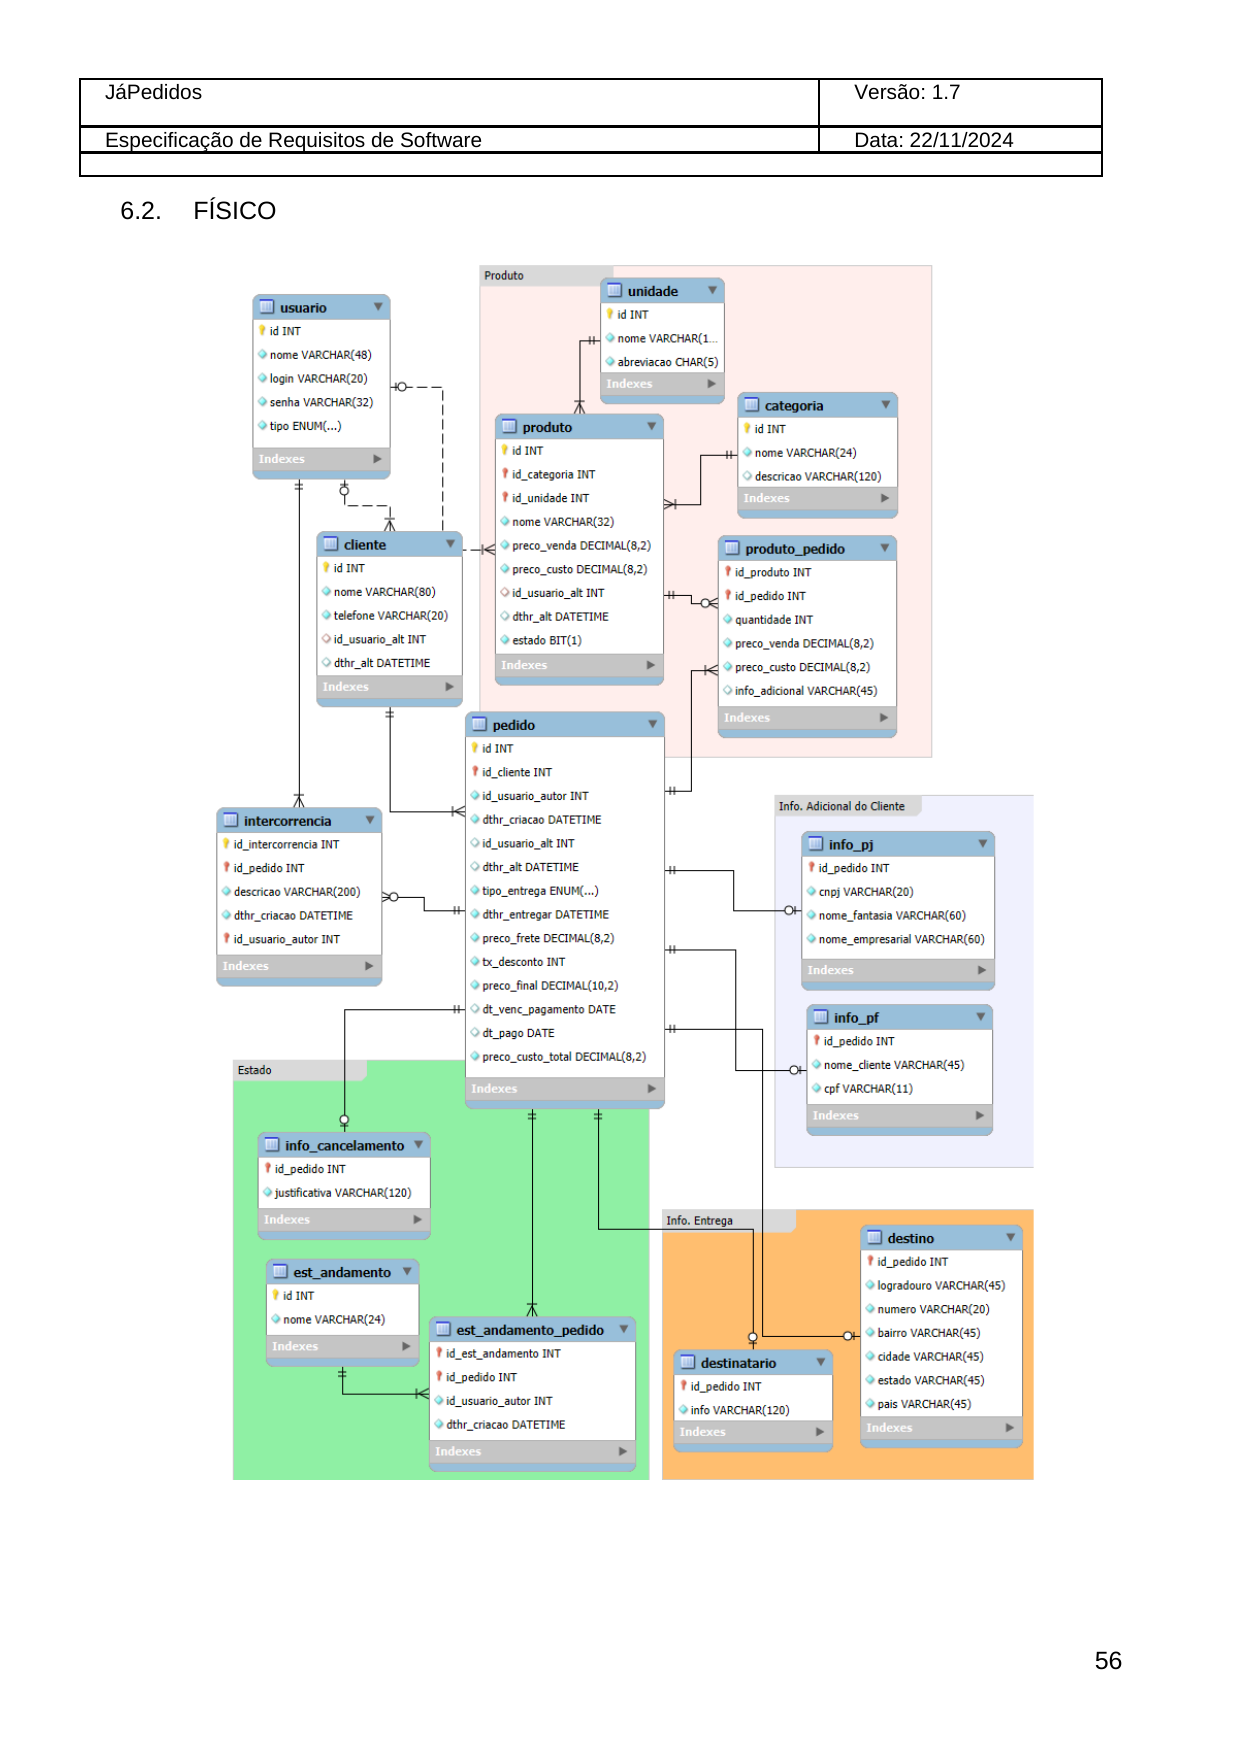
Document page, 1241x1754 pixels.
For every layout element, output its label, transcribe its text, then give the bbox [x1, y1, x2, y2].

picture [206, 260, 1034, 1480]
subtitle FÍSICO [118, 147, 1122, 225]
